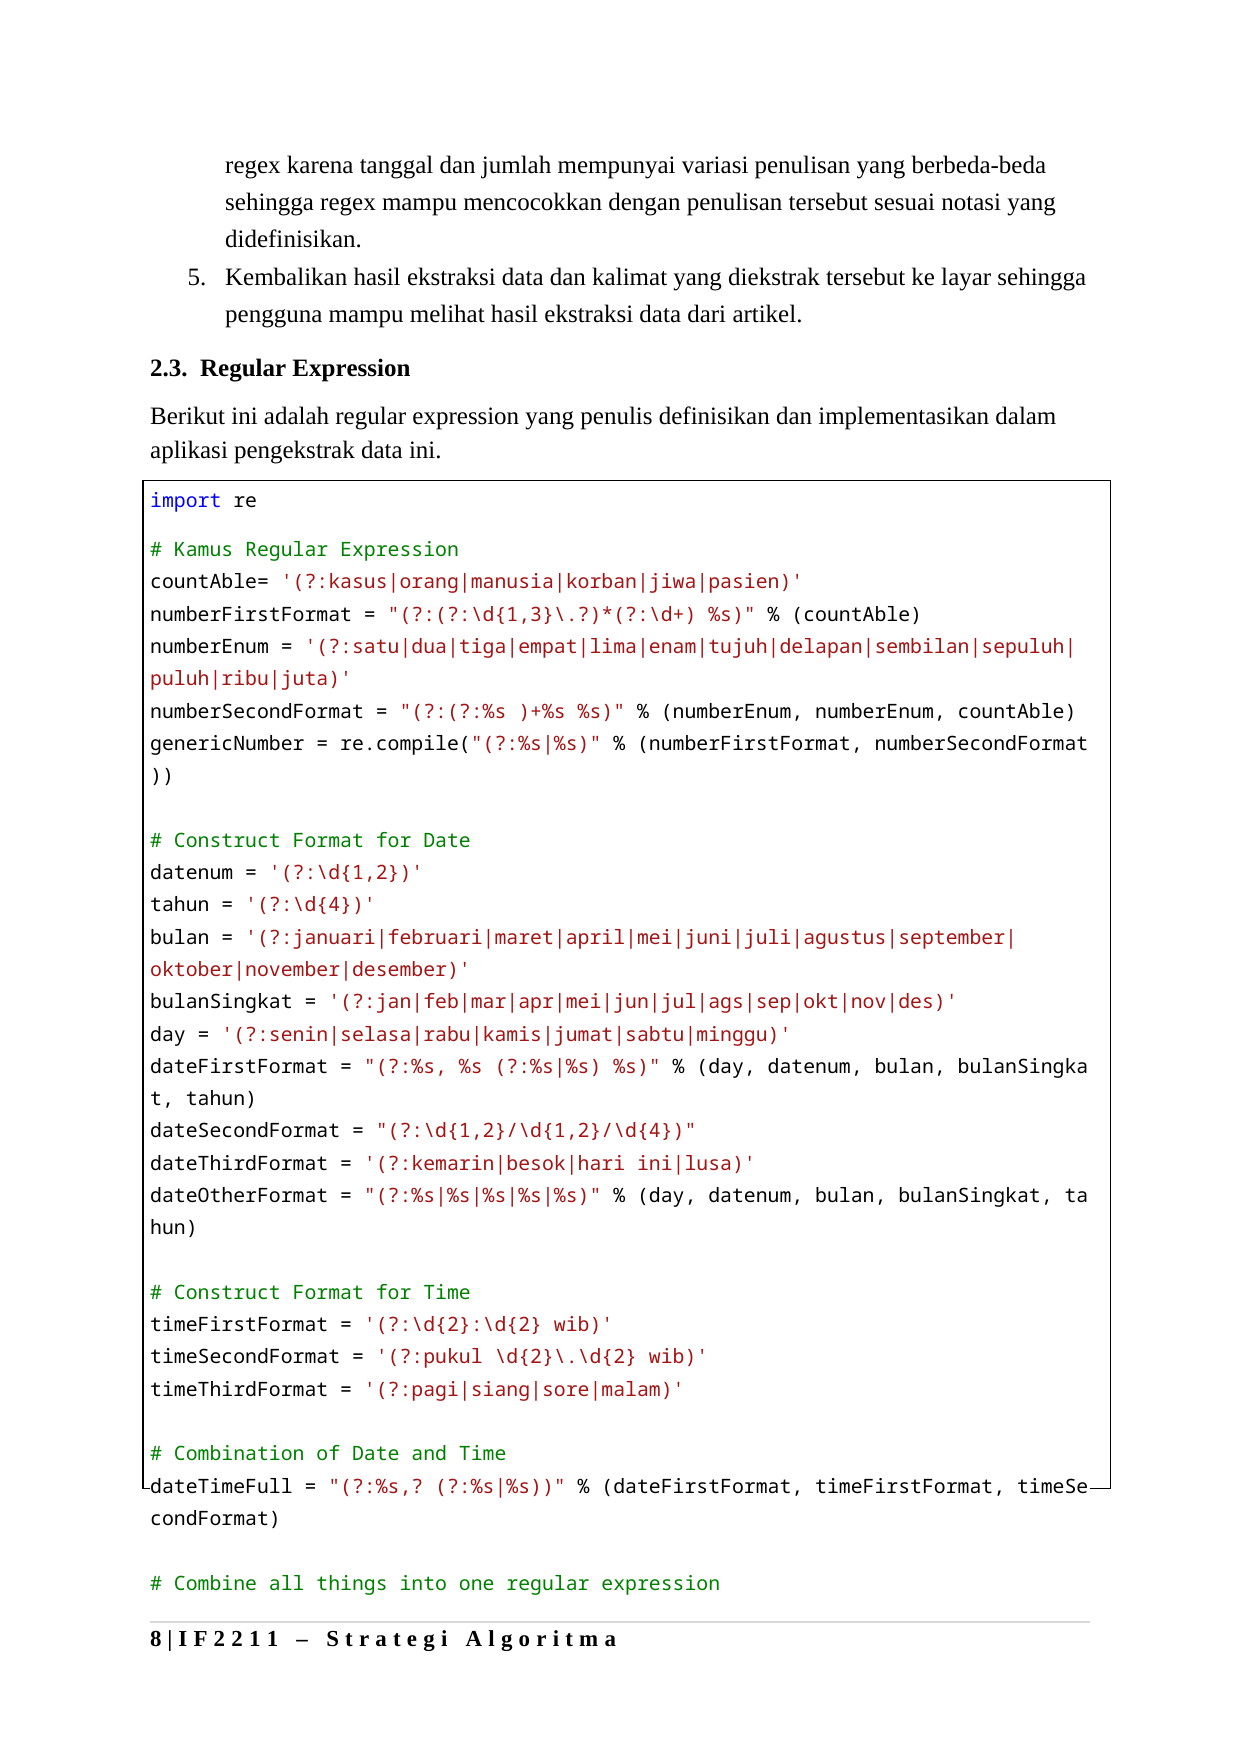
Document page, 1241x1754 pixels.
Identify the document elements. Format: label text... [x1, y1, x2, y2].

text bulanSingkat = '(?:jan|feb|mar|apr|mei|jun|jul|ags|sep|okt|nov|des)' [150, 987, 1090, 1014]
text genericNumber = re.compile("(?:%s|%s)" % (numberFirstFormat, numberSecondFormat)) [150, 729, 1090, 788]
text numberEnum = '(?:satu|dua|tiga|empat|lima|enam|tujuh|delapan|sembilan|sepuluh|puluh|ribu|juta)' [150, 632, 1090, 692]
text import re [150, 486, 1090, 513]
text datenum = '(?:\d{1,2})' [150, 858, 1090, 885]
text dateOtherFormat = "(?:%s|%s|%s|%s|%s)" % (day, datenum, bulan, bulanSingkat, tahun) [150, 1181, 1090, 1241]
text Berikut ini adalah regular expression yang penulis definisikan dan implementasikan dalam aplikasi pengekstrak data ini. [150, 401, 1090, 464]
text day = '(?:senin|selasa|rabu|kamis|jumat|sabtu|minggu)' [150, 1020, 1090, 1047]
list Kembalikan hasil ekstraksi data dan kalimat yang diekstrak tersebut ke layar sehingga pengguna mampu melihat hasil ekstraksi data dari artikel. [187, 262, 1090, 328]
text # Construct Format for Date [150, 826, 1090, 853]
text # Combine all things into one regular expression [150, 1569, 1090, 1596]
text dateSecondFormat = "(?:\d{1,2}/\d{1,2}/\d{4})" [150, 1117, 1090, 1144]
text # Kamus Regular Expression [150, 535, 1090, 562]
text dateThirdFormat = '(?:kemarin|besok|hari ini|lusa)' [150, 1149, 1090, 1176]
text numberFirstFormat = "(?:(?:\d{1,3}\.?)*(?:\d+) %s)" % (countAble) [150, 600, 1090, 627]
text tahun = '(?:\d{4})' [150, 891, 1090, 918]
text bulan = '(?:januari|februari|maret|april|mei|juni|juli|agustus|september|oktober|november|desember)' [150, 923, 1090, 982]
text # Combination of Date and Time [150, 1439, 1090, 1467]
text timeFirstFormat = '(?:\d{2}:\d{2} wib)' [150, 1310, 1090, 1337]
text timeSecondFormat = '(?:pukul \d{2}\.\d{2} wib)' [150, 1343, 1090, 1370]
text dateTimeFull = "(?:%s,? (?:%s|%s))" % (dateFirstFormat, timeFirstFormat, timeSecondFormat) [150, 1472, 1090, 1531]
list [187, 150, 1090, 253]
text # Construct Format for Time [150, 1278, 1090, 1305]
text dateFirstFormat = "(?:%s, %s (?:%s|%s) %s)" % (day, datenum, bulan, bulanSingkat, tahun) [150, 1052, 1090, 1111]
text timeThirdFormat = '(?:pagi|siang|sore|malam)' [150, 1375, 1090, 1402]
text 2.3. Regular Expression [150, 353, 1090, 382]
text countAble= '(?:kasus|orang|manusia|korban|jiwa|pasien)' [150, 568, 1090, 595]
text numberSecondFormat = "(?:(?:%s )+%s %s)" % (numberEnum, numberEnum, countAble) [150, 697, 1090, 724]
